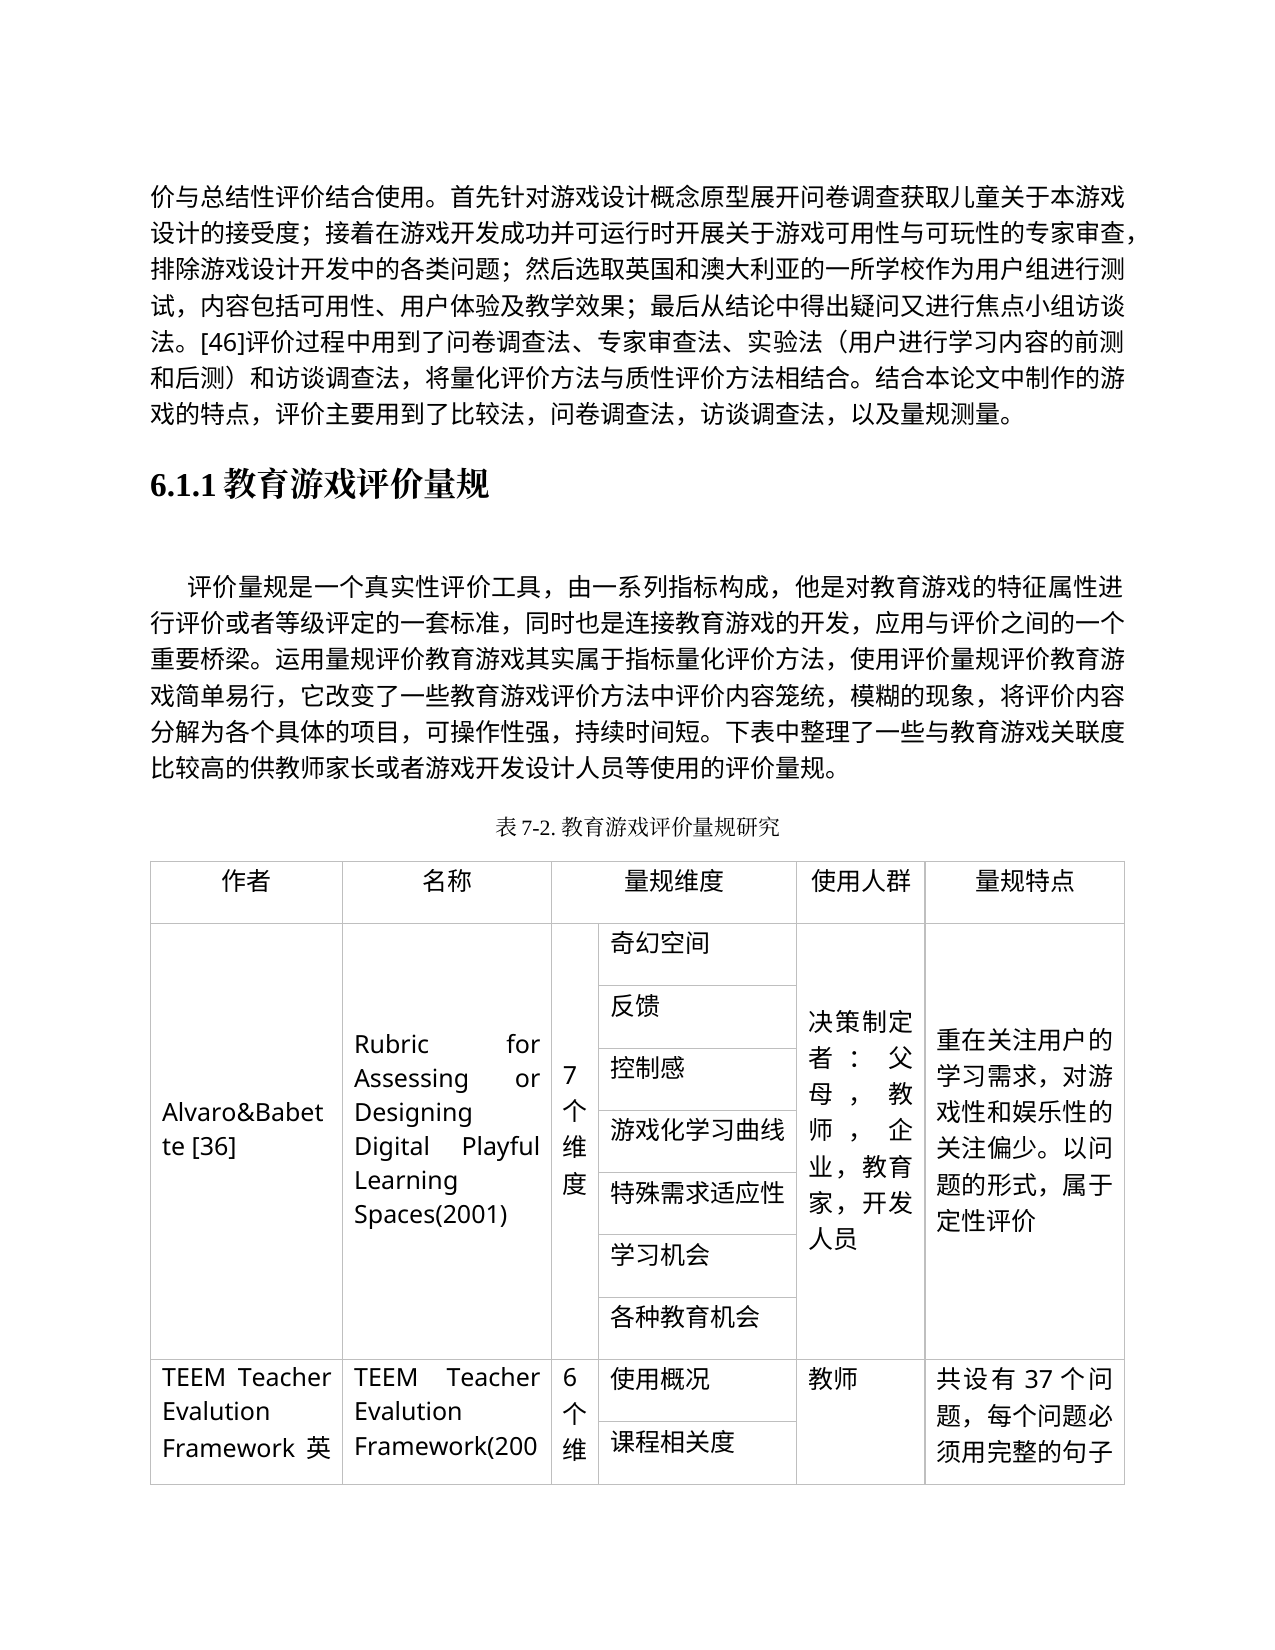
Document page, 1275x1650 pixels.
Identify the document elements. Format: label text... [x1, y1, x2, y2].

table_cell 特殊需求适应性 [599, 1173, 796, 1234]
table_cell 共设有37个问题，每个问题必须用完整的句子作答，这样的评价比较严谨细致。主要关注教师的教学应用，属于定性评价。 [926, 1360, 1124, 1483]
text 评价量规是一个真实性评价工具，由一系列指标构成，他是对教育游戏的特征属性进行评价或者等级评定的一套标准，同时也是连接教育游戏的开发，应用与评价之间的一个重要桥梁。运用量规评价教育游戏其实属于指标量化评价方法，使用评价量规评价教育游戏简单易行，它改变了一些教育游戏评价方法中评价内容笼统，模糊的现象，将评价内容分解为各个具体的项目，可操作性强，持续时间短。下表中整理了一些与教育游戏关联度比较高的供教师家长或者游戏开发设计人员等使用的评价量规。 [150, 567, 1125, 785]
table_cell 控制感 [599, 1049, 796, 1110]
text 6.1.1教育游戏评价量规 [150, 458, 1125, 506]
table_cell 重在关注用户的学习需求，对游戏性和娱乐性的关注偏少。以问题的形式，属于定性评价 [926, 924, 1124, 1359]
table_cell Alvaro&Babette [36] [151, 924, 342, 1359]
table_cell TEEM Teacher Evalution Framework(2002) [343, 1360, 551, 1483]
table_cell 6个维度 [552, 1360, 598, 1483]
table_cell 使用概况 [599, 1360, 796, 1421]
table_cell 7个维度 [552, 924, 598, 1359]
text 表7-2. 教育游戏评价量规研究 [150, 810, 1125, 841]
table_cell Rubric for Assessing or Designing Digital Playful Learning Spaces(2001) [343, 924, 551, 1359]
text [150, 177, 1125, 431]
table_cell 奇幻空间 [599, 924, 796, 985]
table_cell 游戏化学习曲线 [599, 1111, 796, 1172]
table_cell TEEM Teacher Evalution Framework英国教师评价教育媒体组织[37 ] [151, 1360, 342, 1483]
table_header 量规特点 [926, 862, 1124, 923]
table_header 名称 [343, 862, 551, 923]
table_header 作者 [151, 862, 342, 923]
table_cell 决策制定者：父母，教师，企业，教育家，开发人员 [797, 924, 924, 1359]
table_header 使用人群 [797, 862, 924, 923]
table_cell 各种教育机会 [599, 1298, 796, 1359]
table_cell 反馈 [599, 986, 796, 1047]
table_cell 教师 [797, 1360, 924, 1483]
table_cell 学习机会 [599, 1235, 796, 1297]
table_header 量规维度 [552, 862, 796, 923]
table_cell 课程相关度 [599, 1422, 796, 1483]
